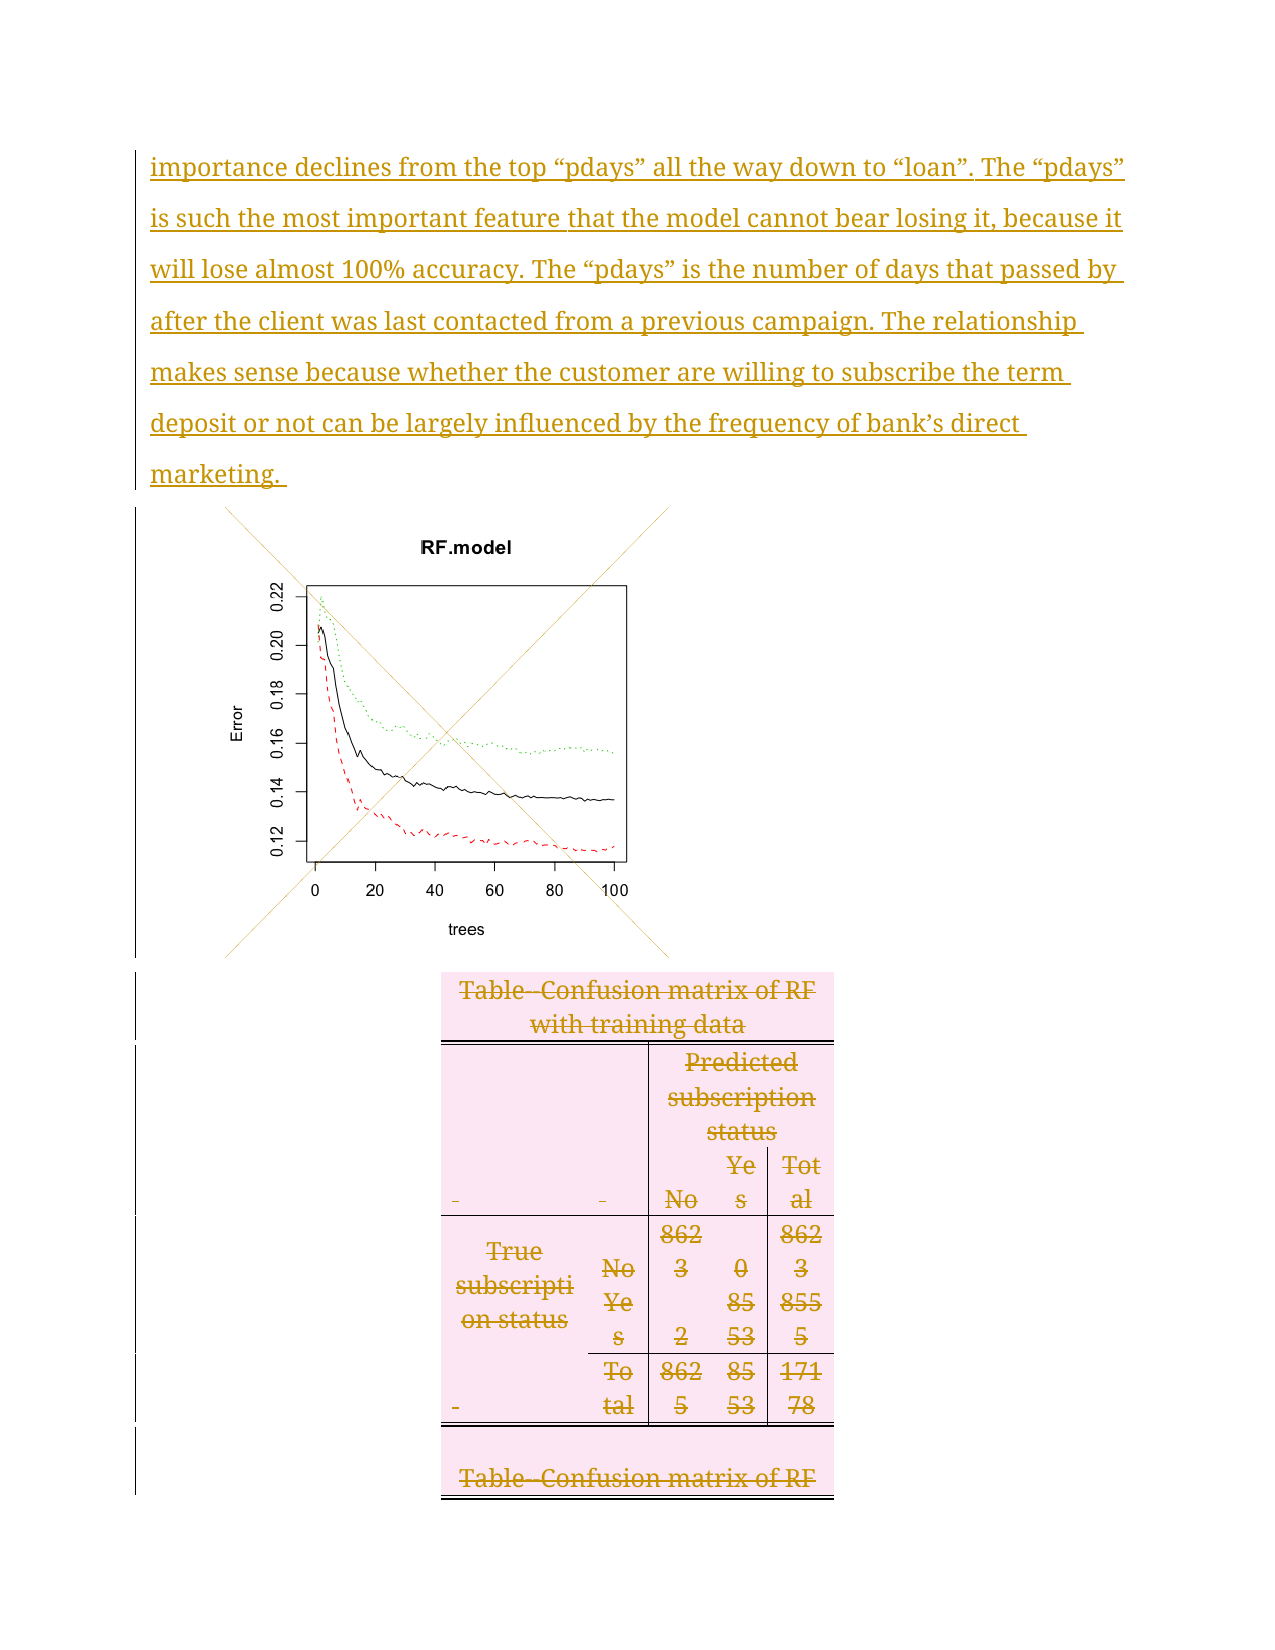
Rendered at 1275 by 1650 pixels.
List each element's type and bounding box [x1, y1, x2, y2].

picture [226, 507, 667, 731]
picture [448, 509, 669, 957]
picture [226, 734, 667, 958]
picture [225, 509, 446, 956]
